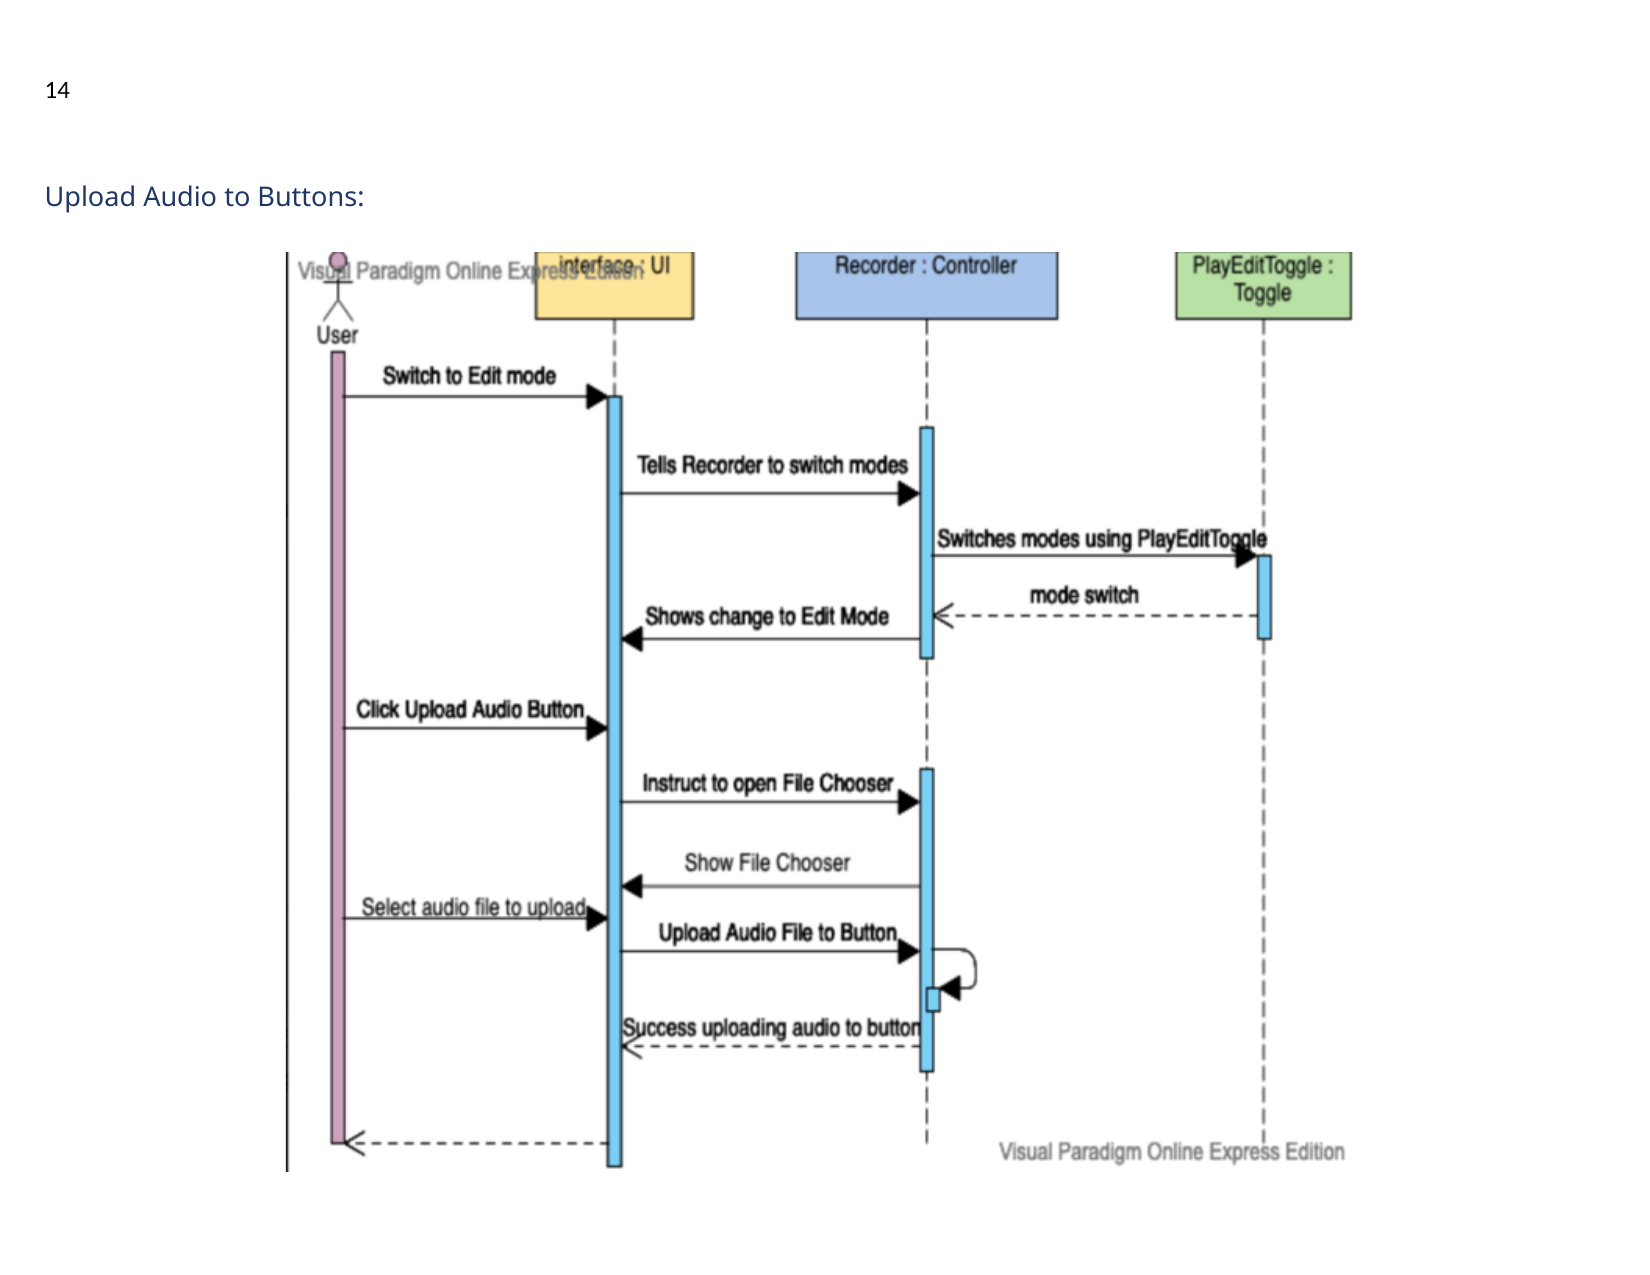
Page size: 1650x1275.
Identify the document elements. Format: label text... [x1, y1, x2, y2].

subtitle Upload Audio to Buttons: [44, 177, 1595, 214]
picture [285, 252, 1354, 1172]
